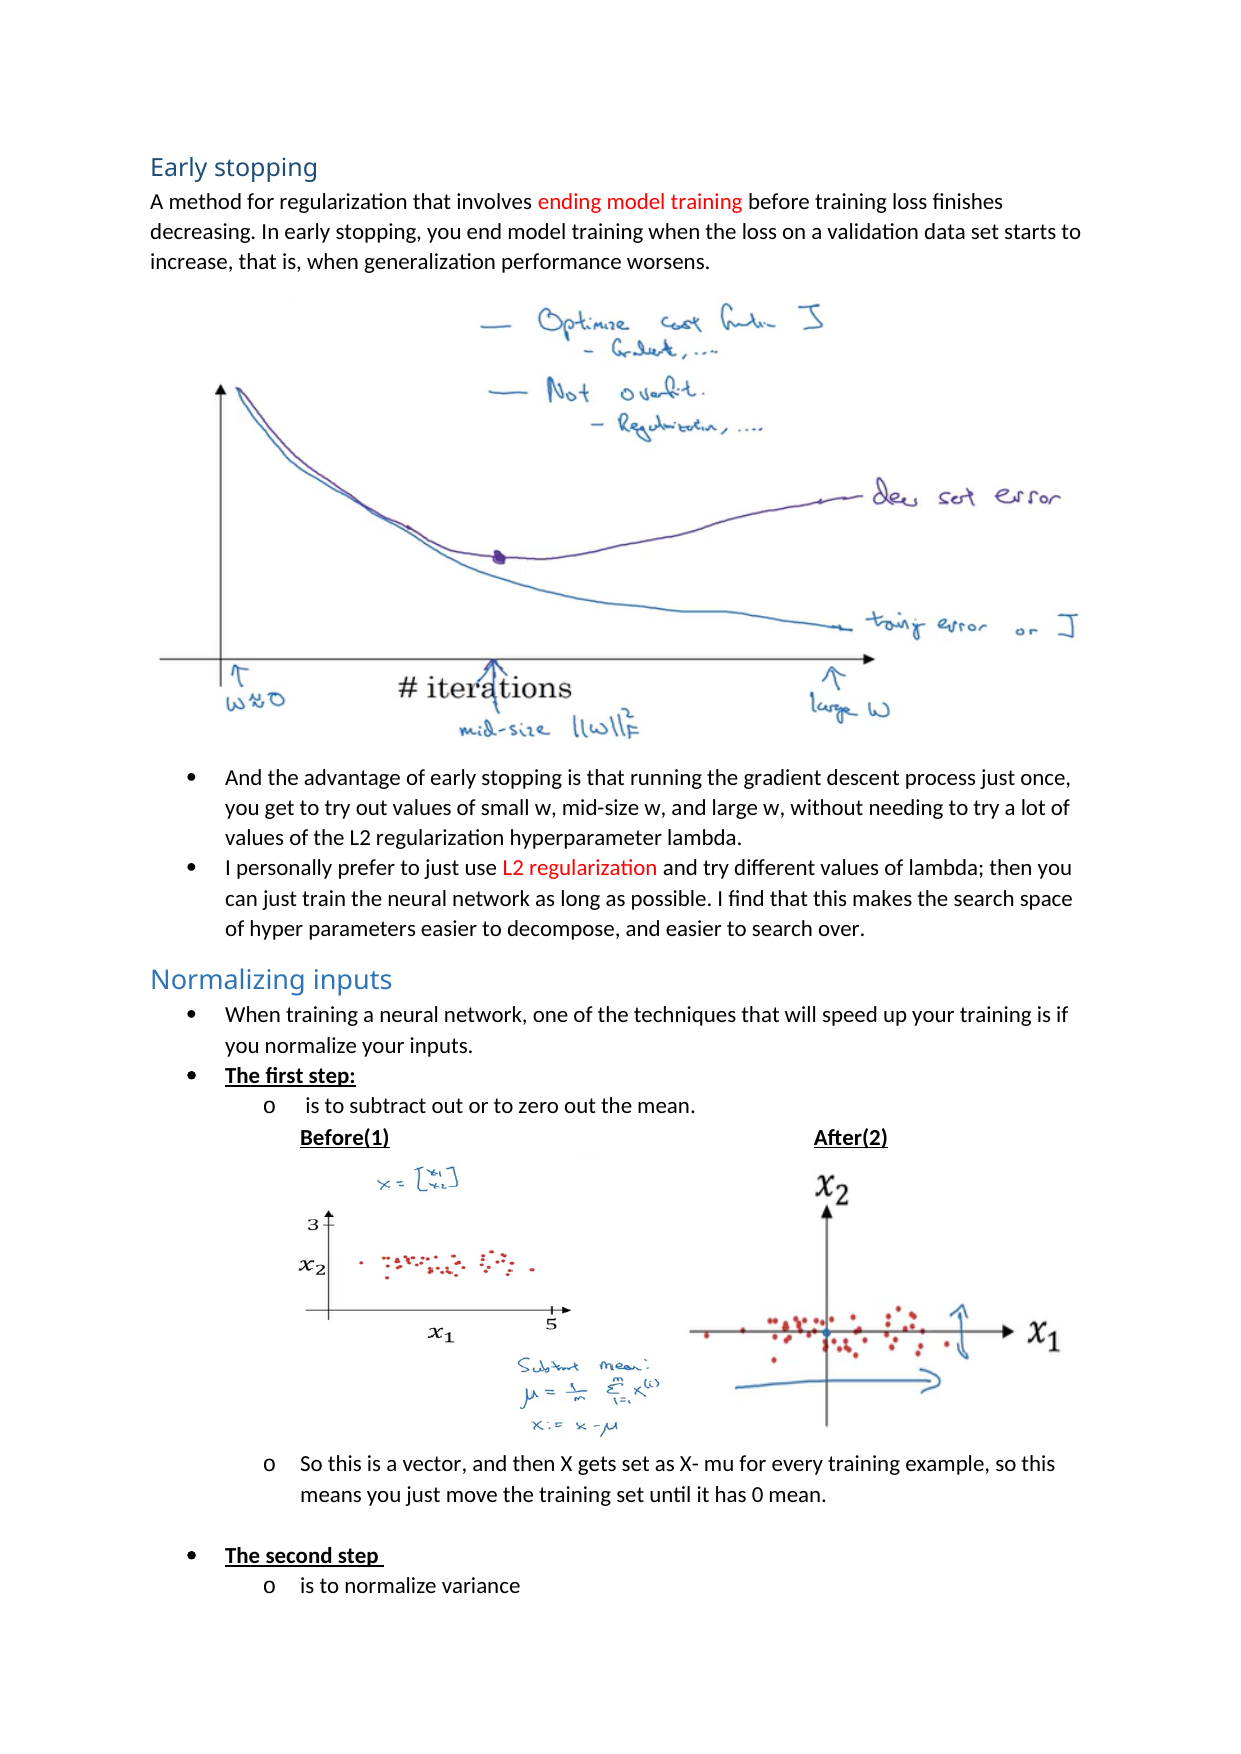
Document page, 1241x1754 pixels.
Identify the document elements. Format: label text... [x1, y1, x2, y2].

picture [293, 1157, 672, 1447]
list When training a neural network, one of the techniques that will speed up your training is if you normalize your inputs. [187, 1001, 1090, 1059]
list The second step [187, 1541, 1090, 1569]
list is to normalize variance [262, 1571, 1090, 1600]
list Before(1) After(2) [300, 1123, 1090, 1151]
list is to subtract out or to zero out the mean. [262, 1091, 1090, 1120]
subtitle Early stopping [150, 150, 1090, 184]
list The first step: [187, 1061, 1090, 1089]
text A method for regularization that involves ending model training before training loss finishes decreasing. In early stopping, you end model training when the loss on a validation data set starts to increase, that is, when generalization performance worsens. [150, 187, 1090, 275]
list I personally prefer to just use L2 regularization and try different values of lambda; then you can just train the neural network as long as possible. I find that this makes the search space of hyper parameters easier to decompose, and easier to search over. [187, 853, 1090, 942]
subtitle Normalizing inputs [150, 961, 1090, 998]
picture [681, 1152, 1067, 1447]
picture [150, 294, 1091, 744]
list And the advantage of early stopping is that running the gradient descent process just once, you get to try out values of small w, mid-size w, and large w, without needing to try a lot of values of the L2 regularization hyperparameter lambda. [187, 763, 1090, 851]
list So this is a vector, and then X gets set as X- mu for every training example, so this means you just move the training set until it has 0 mean. [262, 1449, 1090, 1509]
